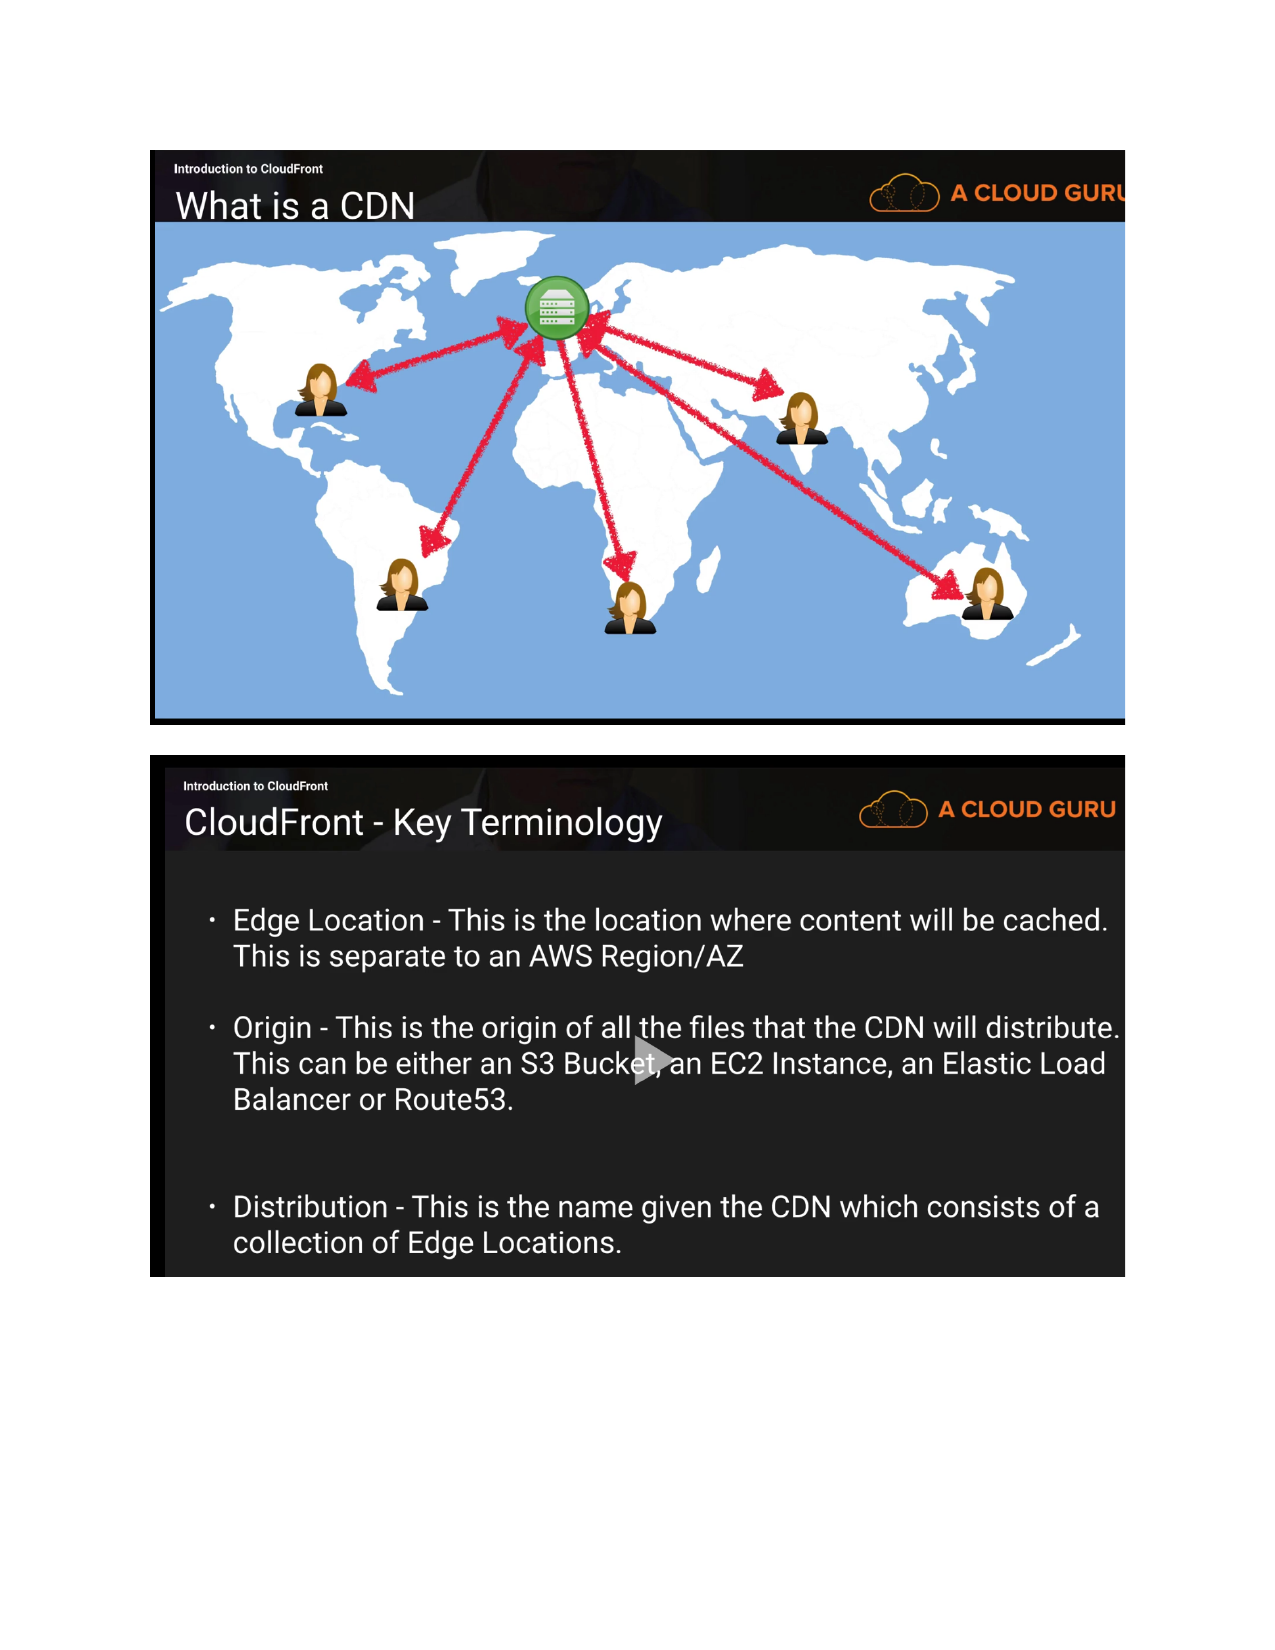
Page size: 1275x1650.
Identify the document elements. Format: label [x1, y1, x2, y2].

picture [150, 755, 1125, 1277]
picture [150, 150, 1125, 725]
